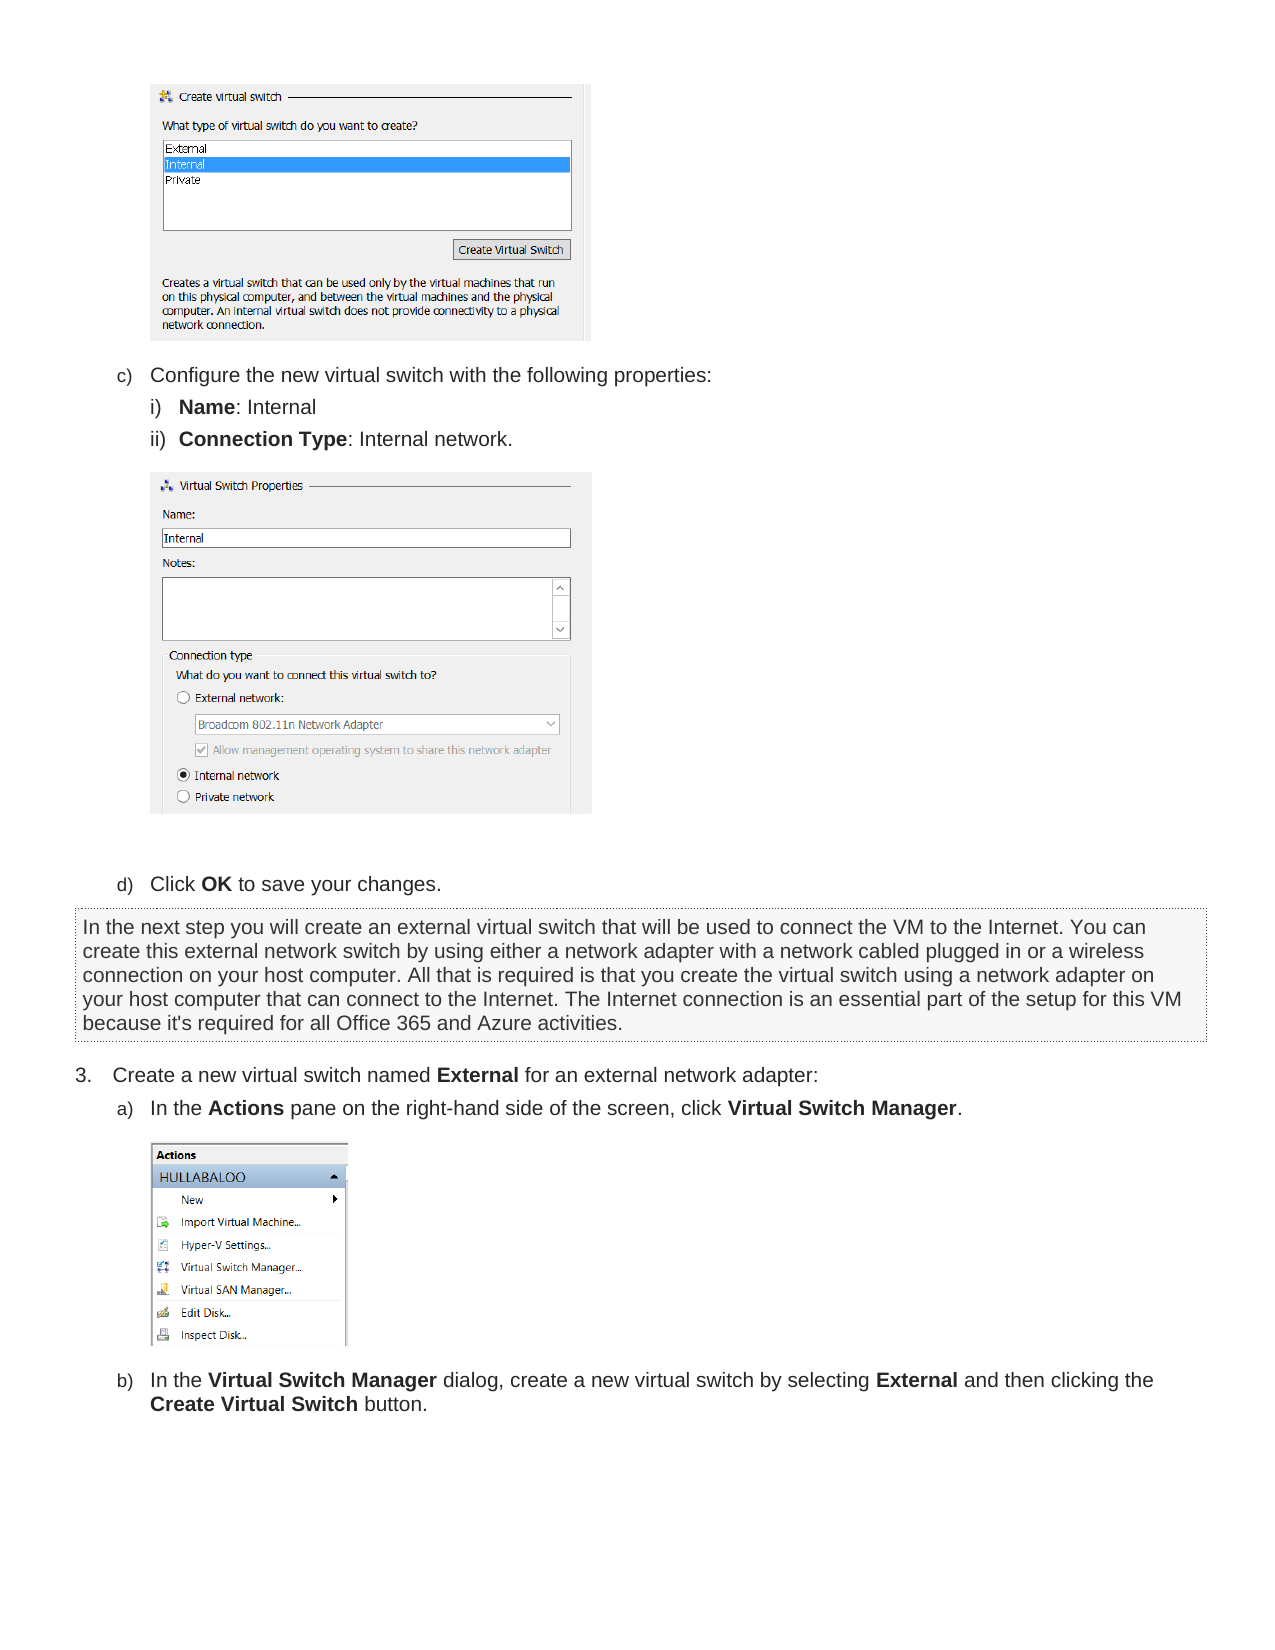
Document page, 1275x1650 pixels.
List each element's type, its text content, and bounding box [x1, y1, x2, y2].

text Connection Type: Internal network. [150, 427, 1200, 451]
text Configure the new virtual switch with the following properties: [117, 362, 1200, 386]
text In the next step you will create an external virtual switch that will be used to connect the VM to the Internet. You can create this external network switch by using either a network adapter with a network cabled plugged in or a wireless connection on your host computer. All that is required is that you create the virtual switch using a network adapter on your host computer that can connect to the Internet. The Internet connection is an essential part of the setup for this VM because it's required for all Office 365 and Azure activities. [75, 908, 1207, 1042]
picture [150, 84, 591, 341]
picture [150, 472, 593, 814]
text In the Virtual Switch Manager dialog, create a new virtual switch by selecting External and then clicking the Create Virtual Switch button. [117, 1368, 1200, 1416]
text Click OK to save your changes. [117, 871, 1200, 895]
picture [150, 1141, 349, 1346]
text Name: Internal [150, 395, 1200, 419]
text Create a new virtual switch named External for an external network adapter: [75, 1063, 1200, 1087]
text In the Actions pane on the right-hand side of the screen, click Virtual Switch Manager. [117, 1095, 1200, 1119]
